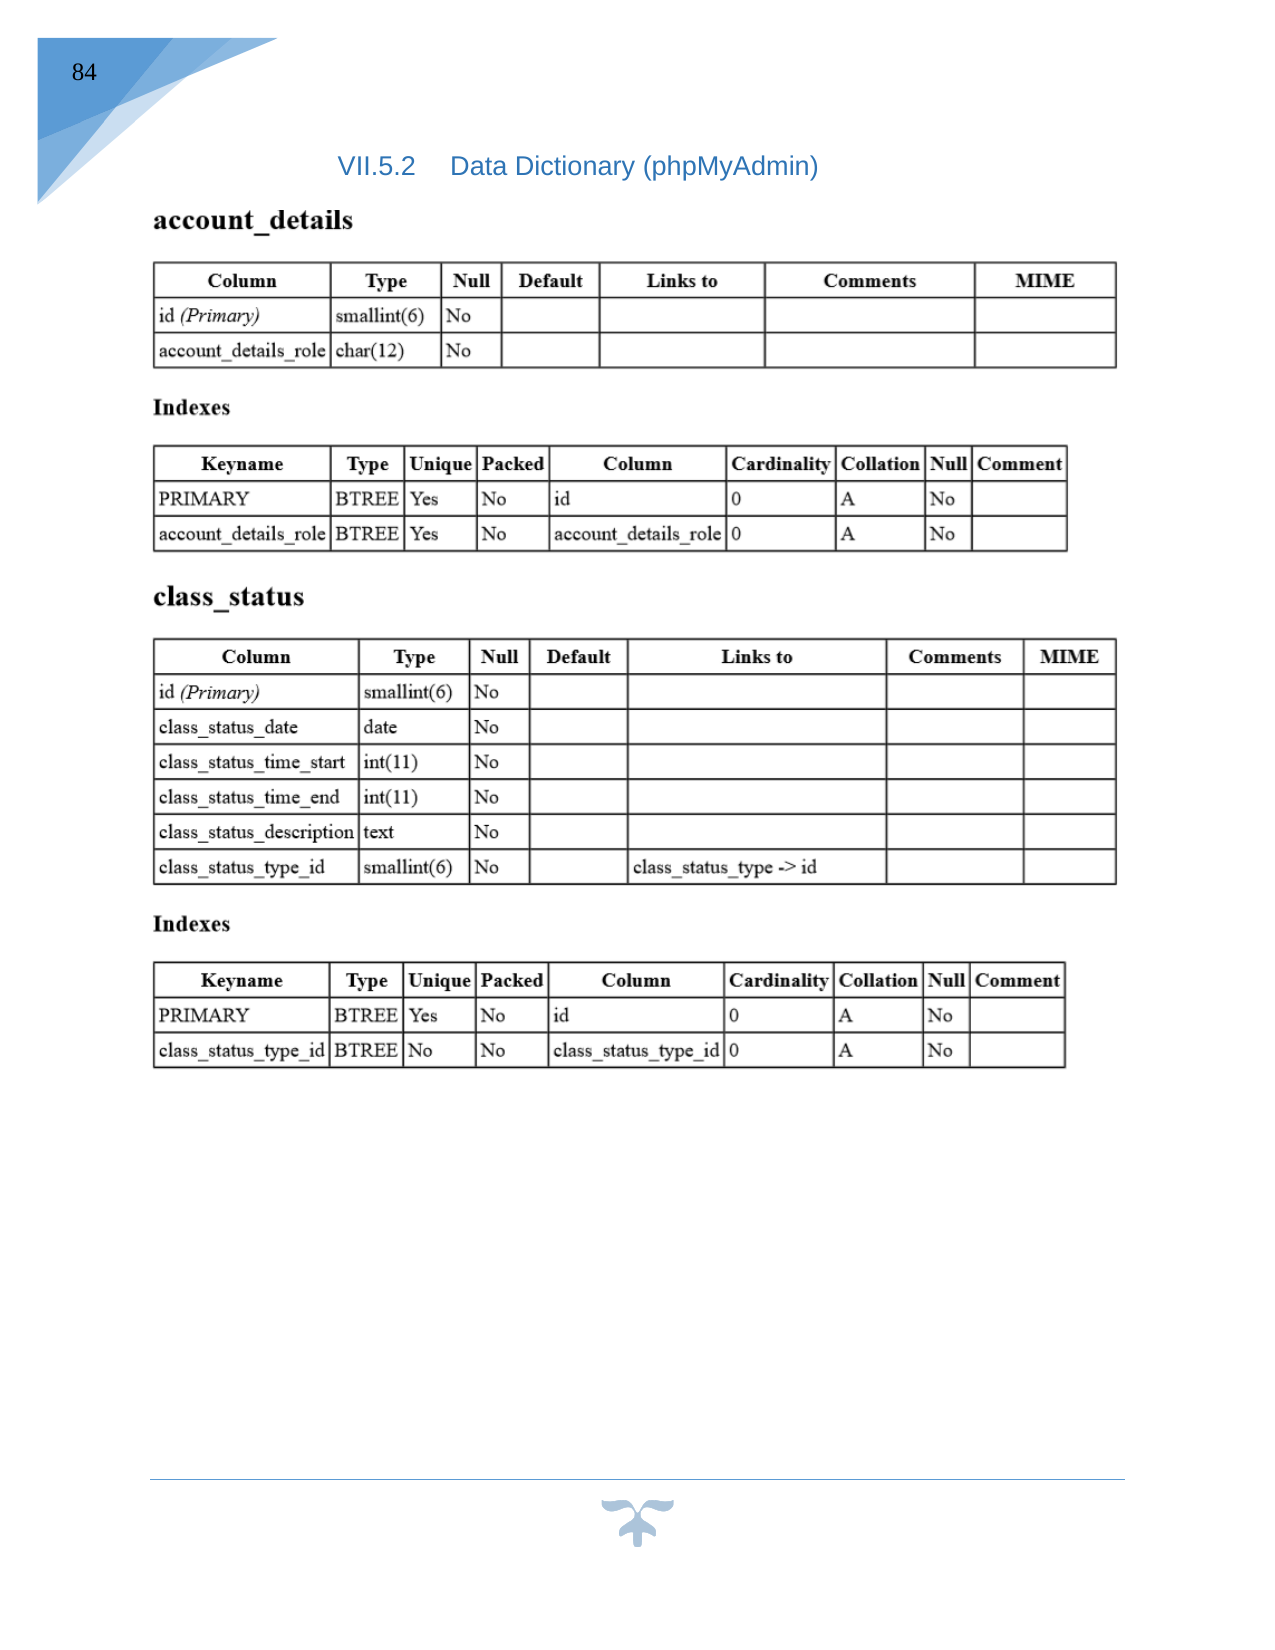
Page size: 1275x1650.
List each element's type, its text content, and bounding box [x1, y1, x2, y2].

subtitle Data Dictionary (phpMyAdmin) [337, 150, 1125, 181]
picture [37, 37, 279, 206]
